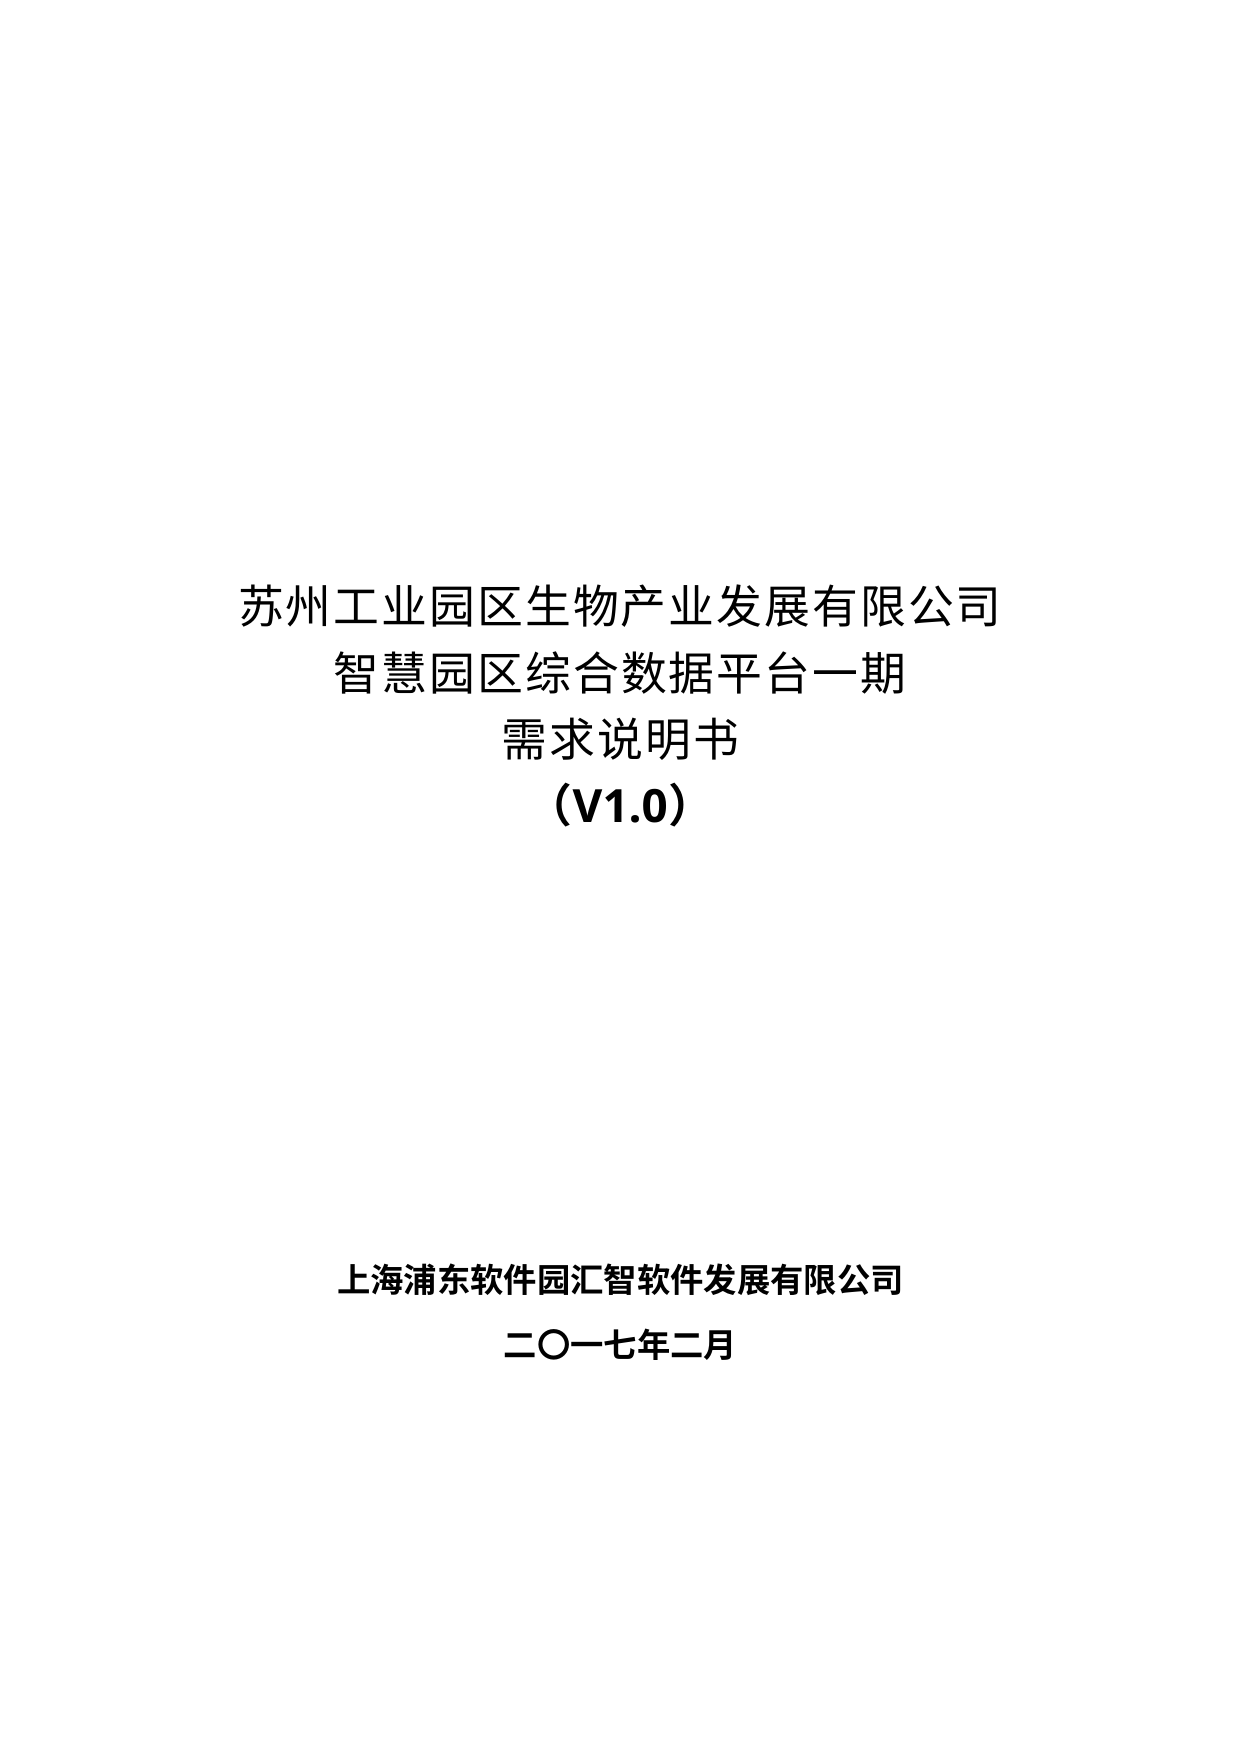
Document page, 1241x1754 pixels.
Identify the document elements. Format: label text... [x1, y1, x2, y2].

text 二〇一七年二月 [187, 1310, 1053, 1375]
text （V1.0） [187, 770, 1053, 836]
text 苏州工业园区生物产业发展有限公司 [187, 571, 1053, 637]
text 需求说明书 [187, 703, 1053, 770]
text 智慧园区综合数据平台一期 [187, 637, 1053, 703]
text 上海浦东软件园汇智软件发展有限公司 [187, 1245, 1053, 1310]
